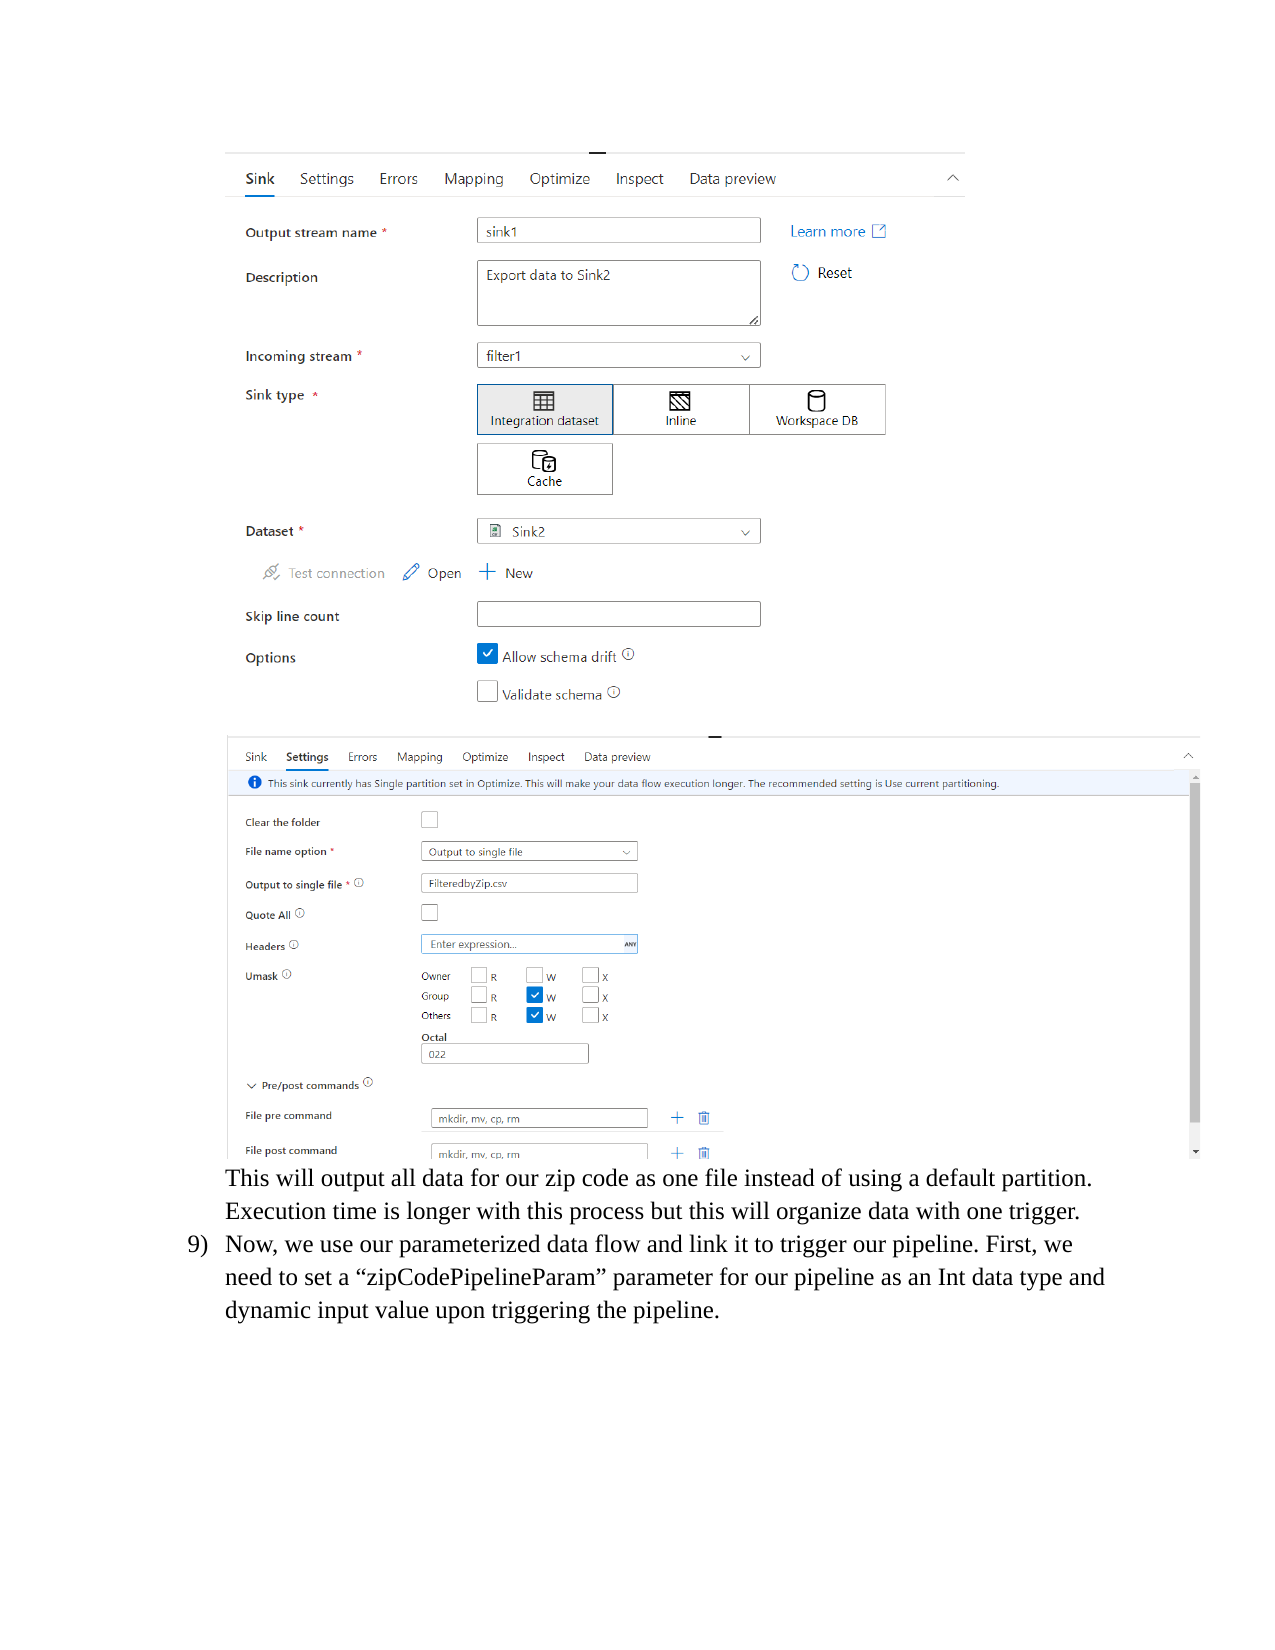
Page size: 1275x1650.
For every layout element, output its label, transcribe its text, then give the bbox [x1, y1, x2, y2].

picture [225, 150, 965, 731]
list Now, we use our parameterized data flow and link it to trigger our pipeline. First, we need to set a “zipCodePipelineParam” parameter for our pipeline as an Int data type and dynamic input value upon triggering the pipeline. [187, 1229, 1125, 1324]
picture [225, 735, 1200, 1159]
list This will output all data for our zip code as one file instead of using a default partition. Execution time is longer with this process but this will organize data with one trigger. [225, 1163, 1125, 1225]
